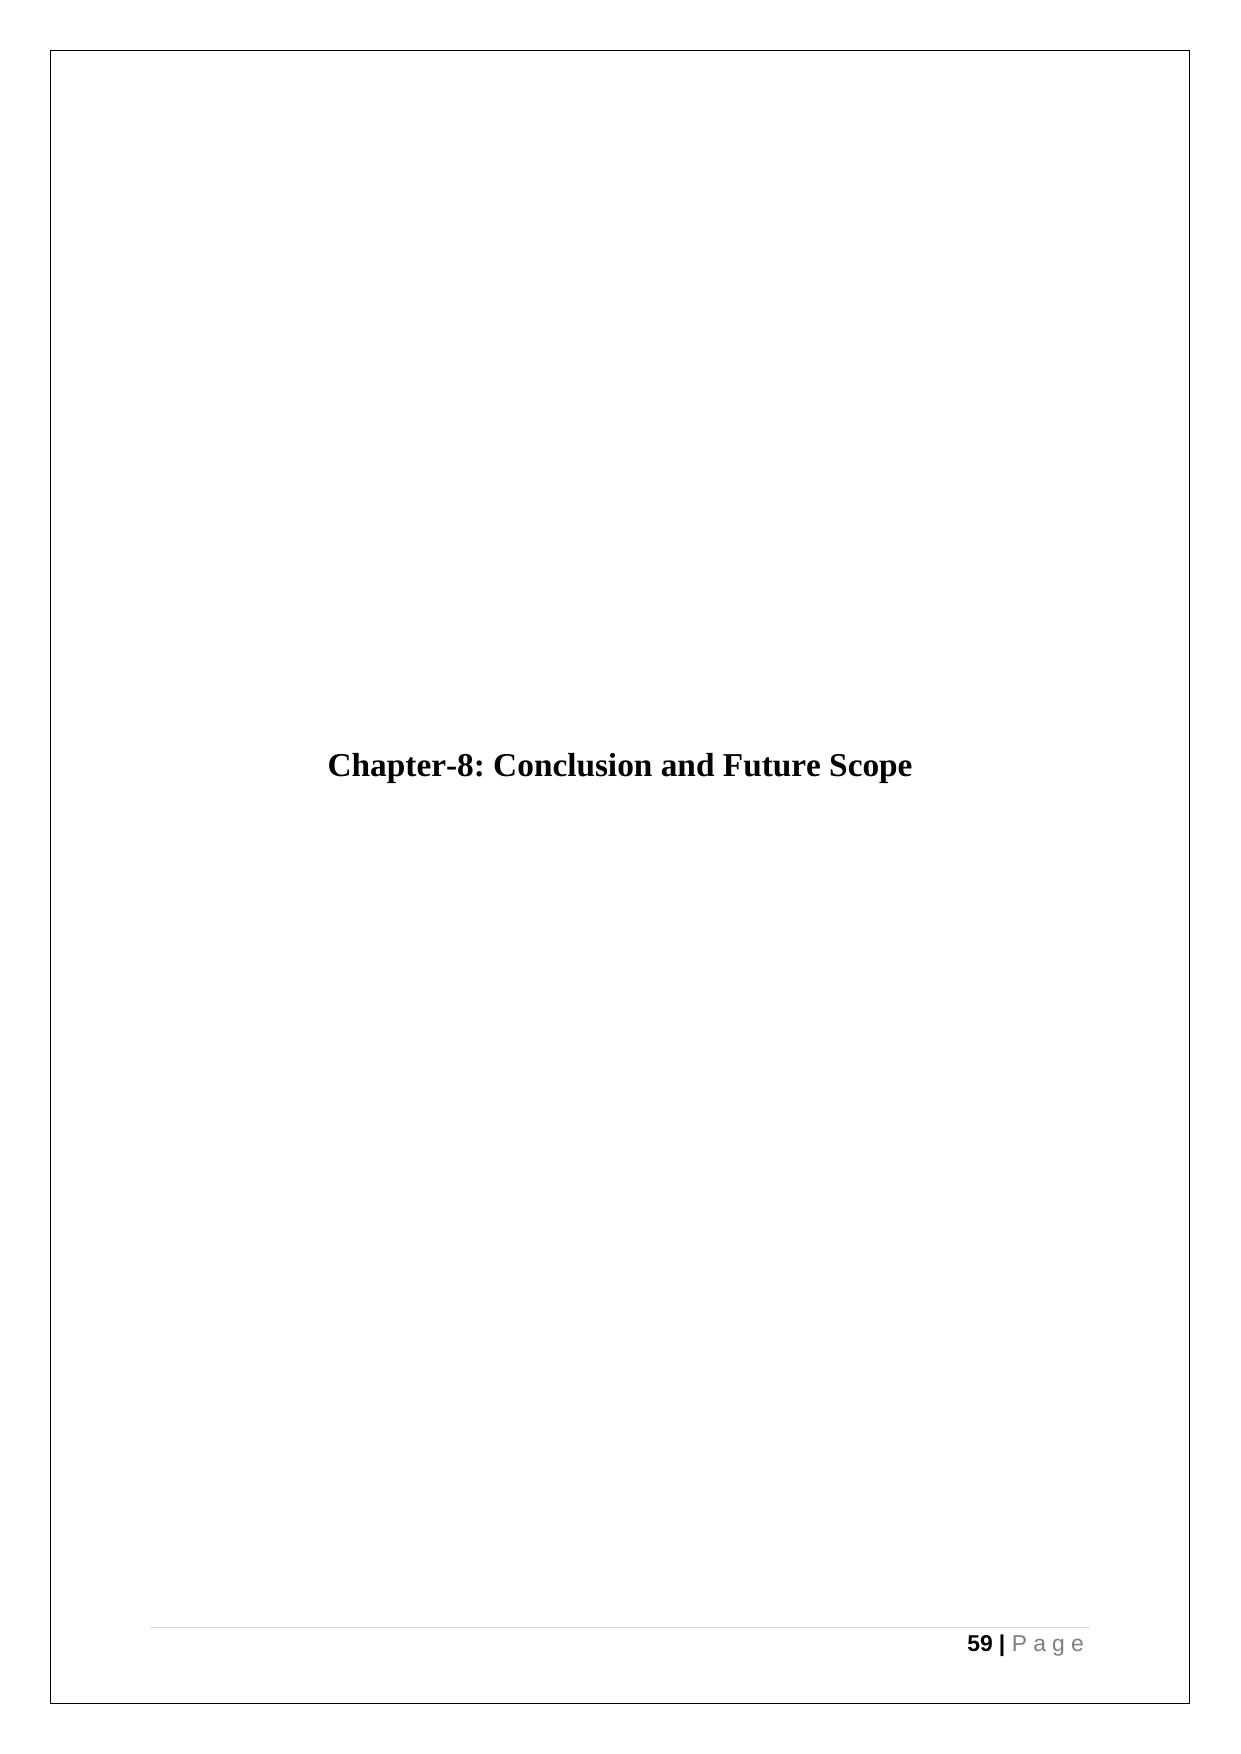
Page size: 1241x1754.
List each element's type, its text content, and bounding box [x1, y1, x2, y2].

text Chapter-8: Conclusion and Future Scope [150, 746, 1090, 784]
